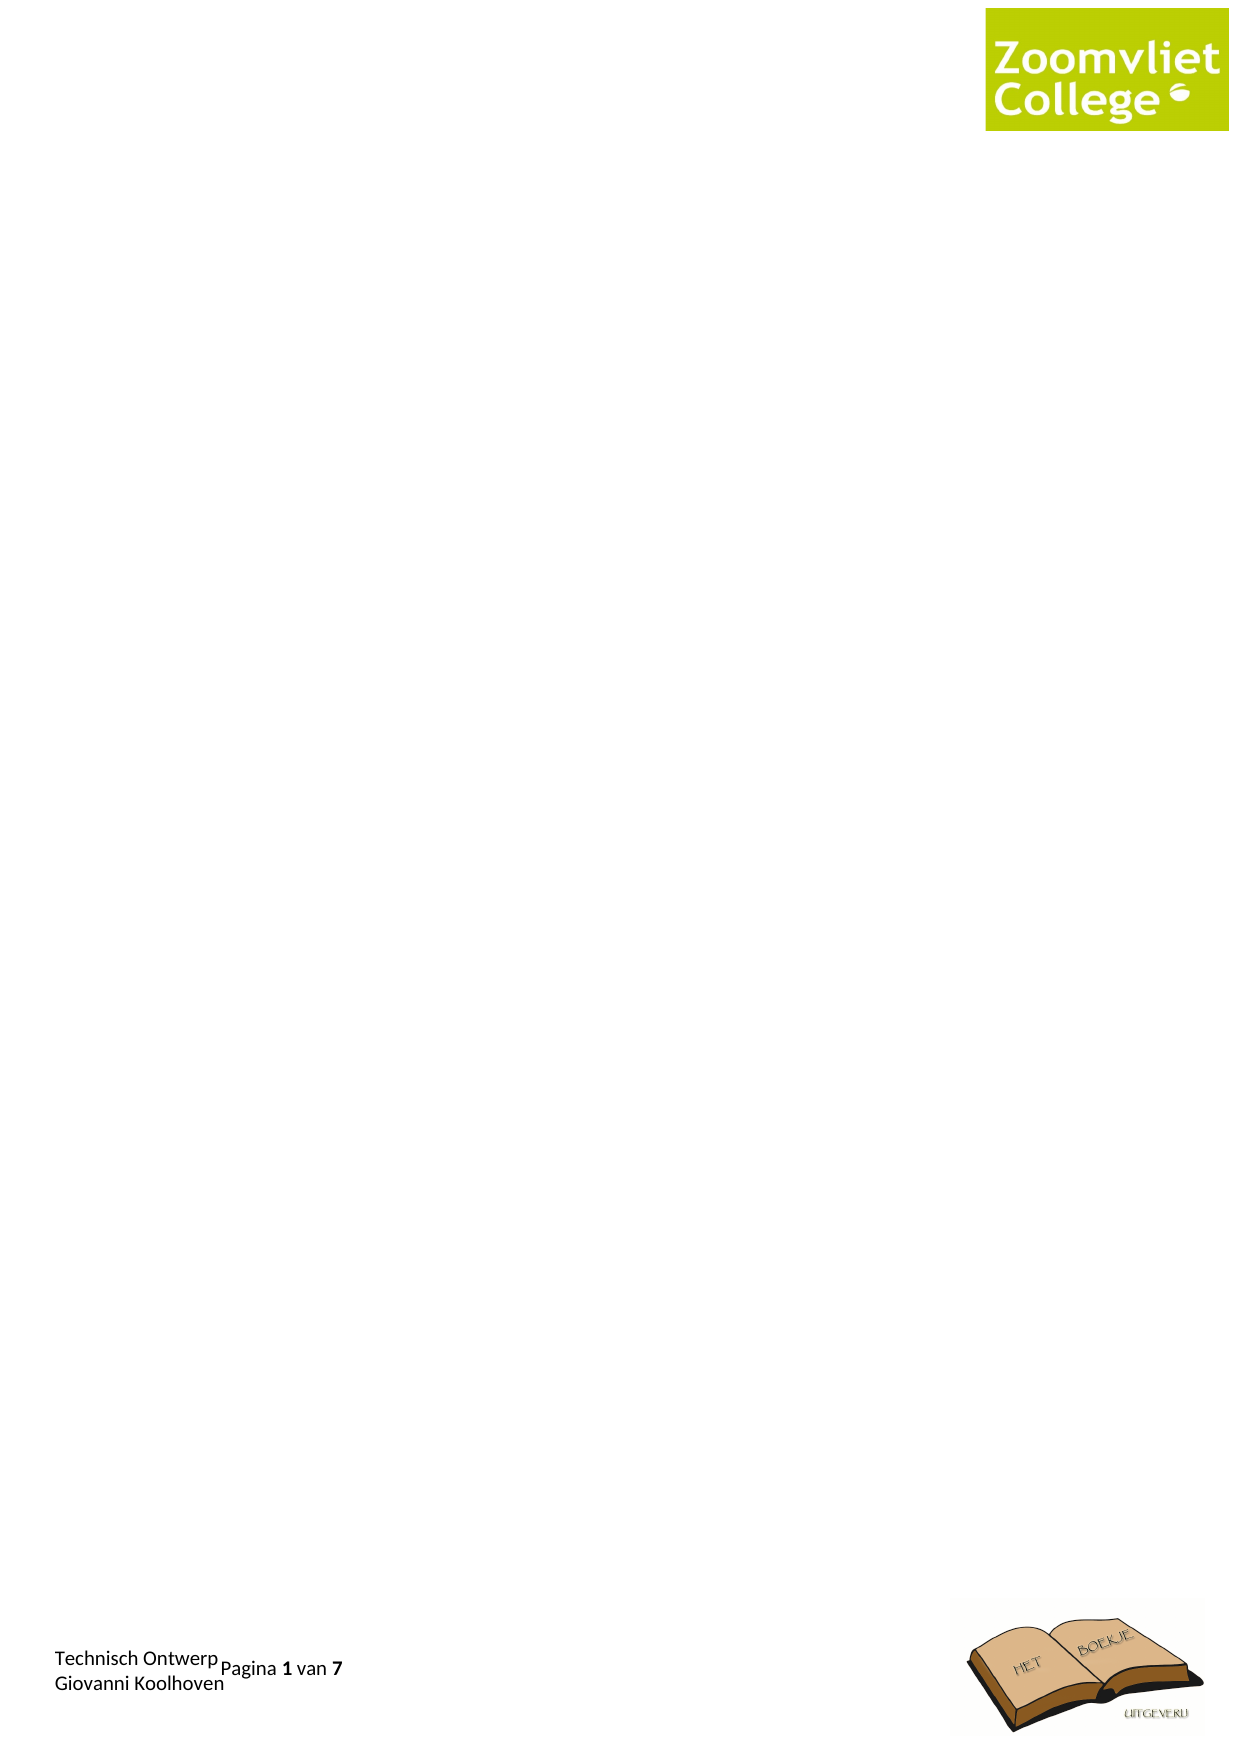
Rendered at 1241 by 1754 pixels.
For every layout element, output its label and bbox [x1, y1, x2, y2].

picture [985, 8, 1229, 131]
picture [950, 1598, 1205, 1736]
